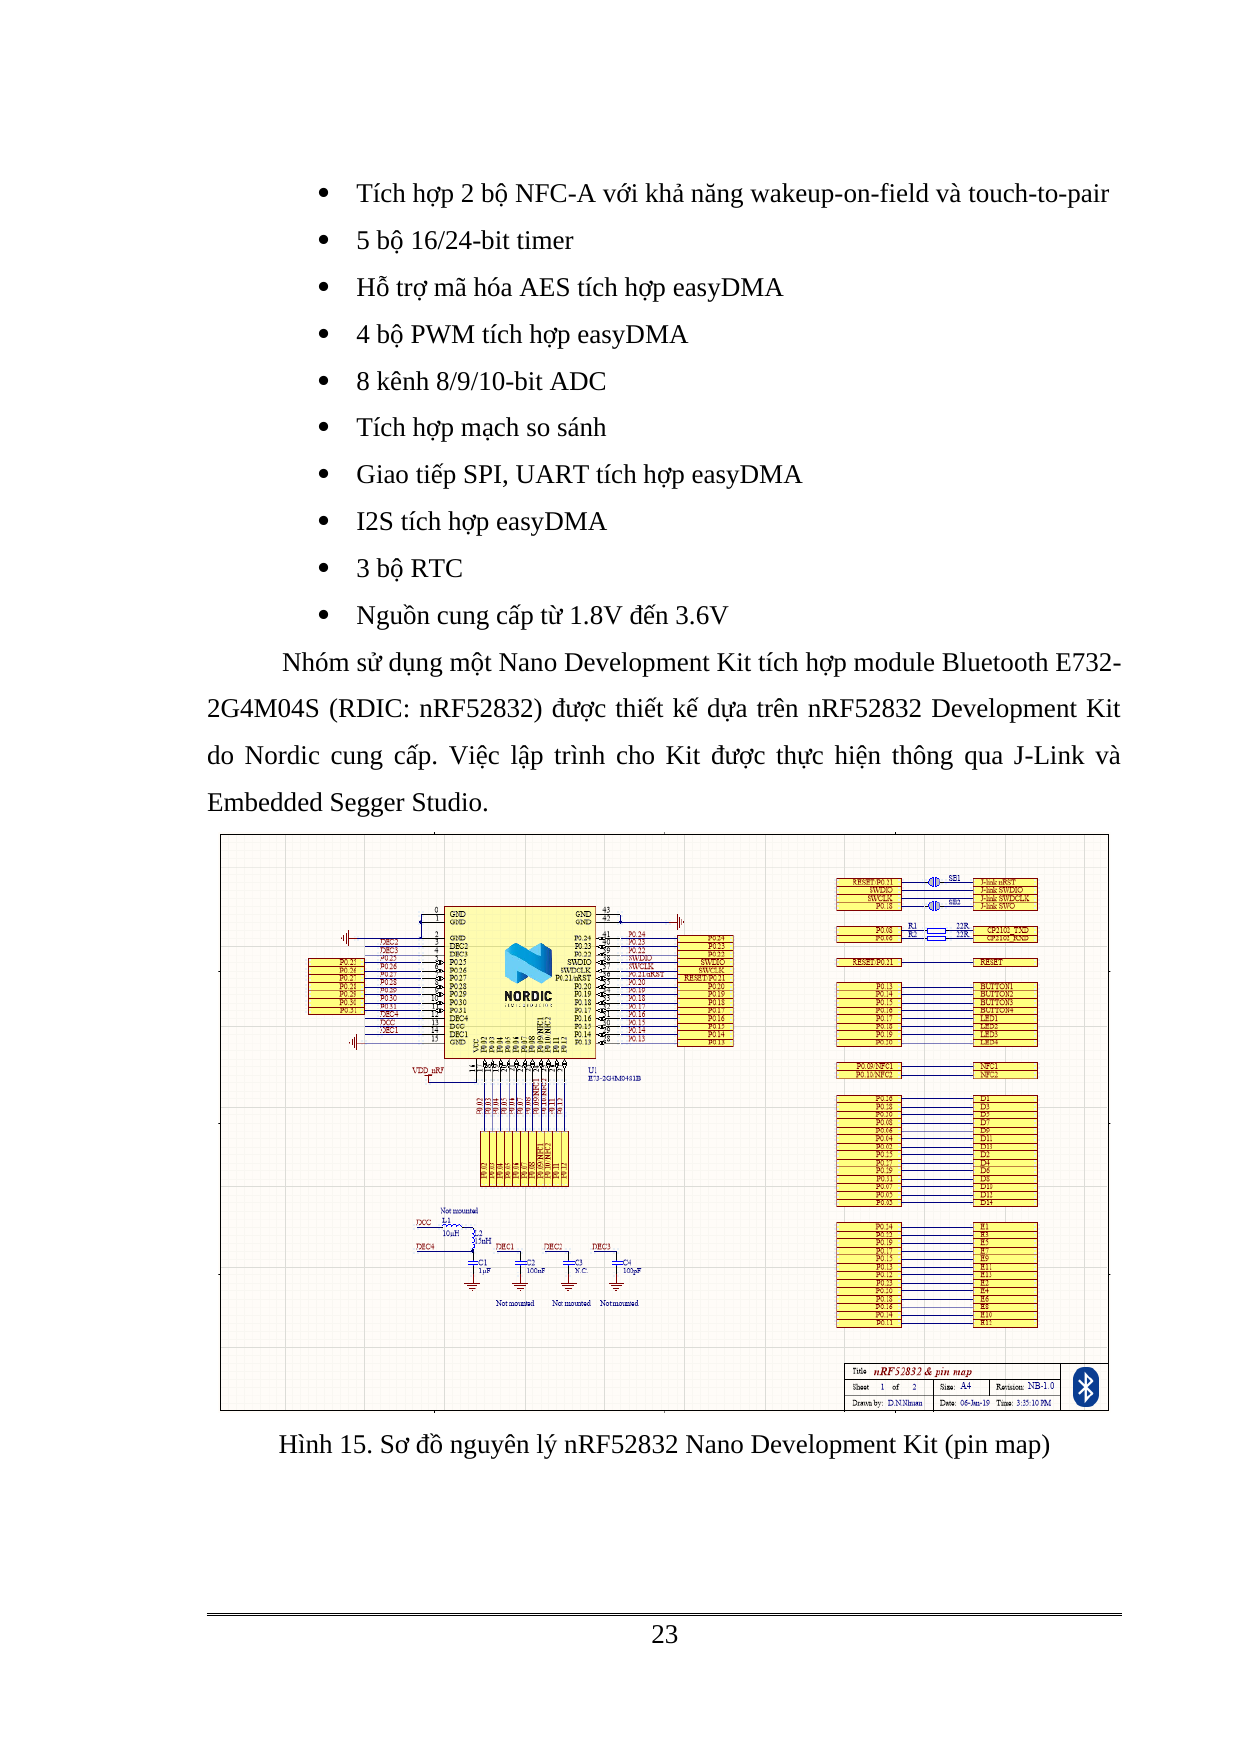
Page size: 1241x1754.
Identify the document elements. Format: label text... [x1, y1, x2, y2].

list Nhóm sử dụng một Nano Development Kit tích hợp module Bluetooth E732-2G4M04S (RDIC: nRF52832) được thiết kế dựa trên nRF52832 Development Kit do Nordic cung cấp. Việc lập trình cho Kit được thực hiện thông qua J-Link và Embedded Segger Studio. [207, 646, 1122, 817]
list 4 bộ PWM tích hợp easyDMA [319, 318, 1122, 349]
list Tích hợp mạch so sánh [319, 412, 1122, 443]
list 8 kênh 8/9/10-bit ADC [319, 365, 1122, 396]
list Hỗ trợ mã hóa AES tích hợp easyDMA [319, 271, 1122, 302]
list Tích hợp 2 bộ NFC-A với khả năng wakeup-on-field và touch-to-pair [319, 177, 1122, 208]
list I2S tích hợp easyDMA [319, 505, 1122, 537]
list 5 bộ 16/24-bit timer [319, 224, 1122, 255]
text Hình 15. Sơ đồ nguyên lý nRF52832 Nano Development Kit (pin map) [207, 1428, 1122, 1459]
list Nguồn cung cấp từ 1.8V đến 3.6V [319, 599, 1122, 630]
list 3 bộ RTC [319, 552, 1122, 583]
picture [218, 832, 1111, 1413]
list Giao tiếp SPI, UART tích hợp easyDMA [319, 458, 1122, 490]
